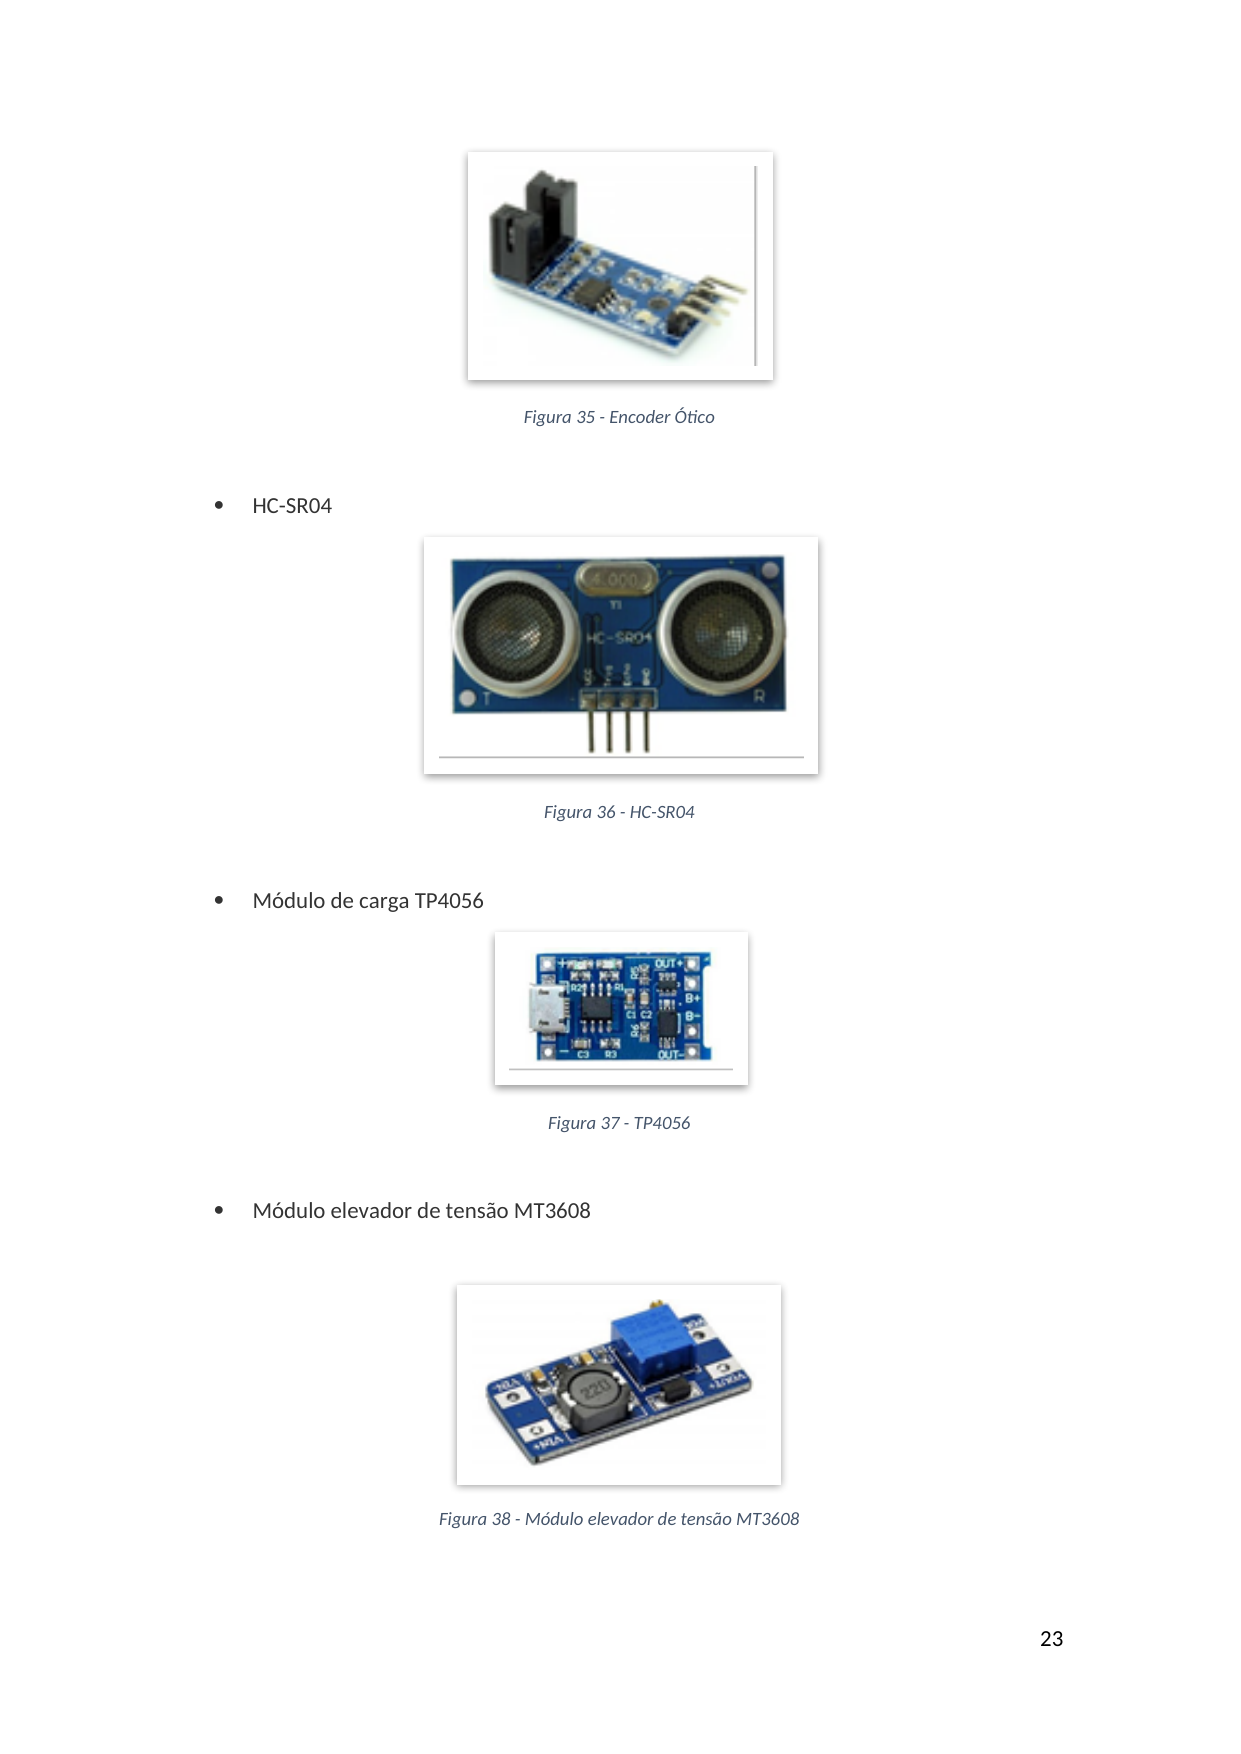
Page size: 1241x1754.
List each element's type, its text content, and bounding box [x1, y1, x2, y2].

list Módulo de carga TP4056 [215, 886, 1063, 914]
list HC-SR04 [215, 491, 1063, 519]
picture [509, 947, 733, 1071]
list Módulo elevador de tensão MT3608 [215, 1197, 1063, 1225]
picture [483, 166, 758, 366]
picture [439, 552, 804, 759]
picture [472, 1299, 766, 1470]
